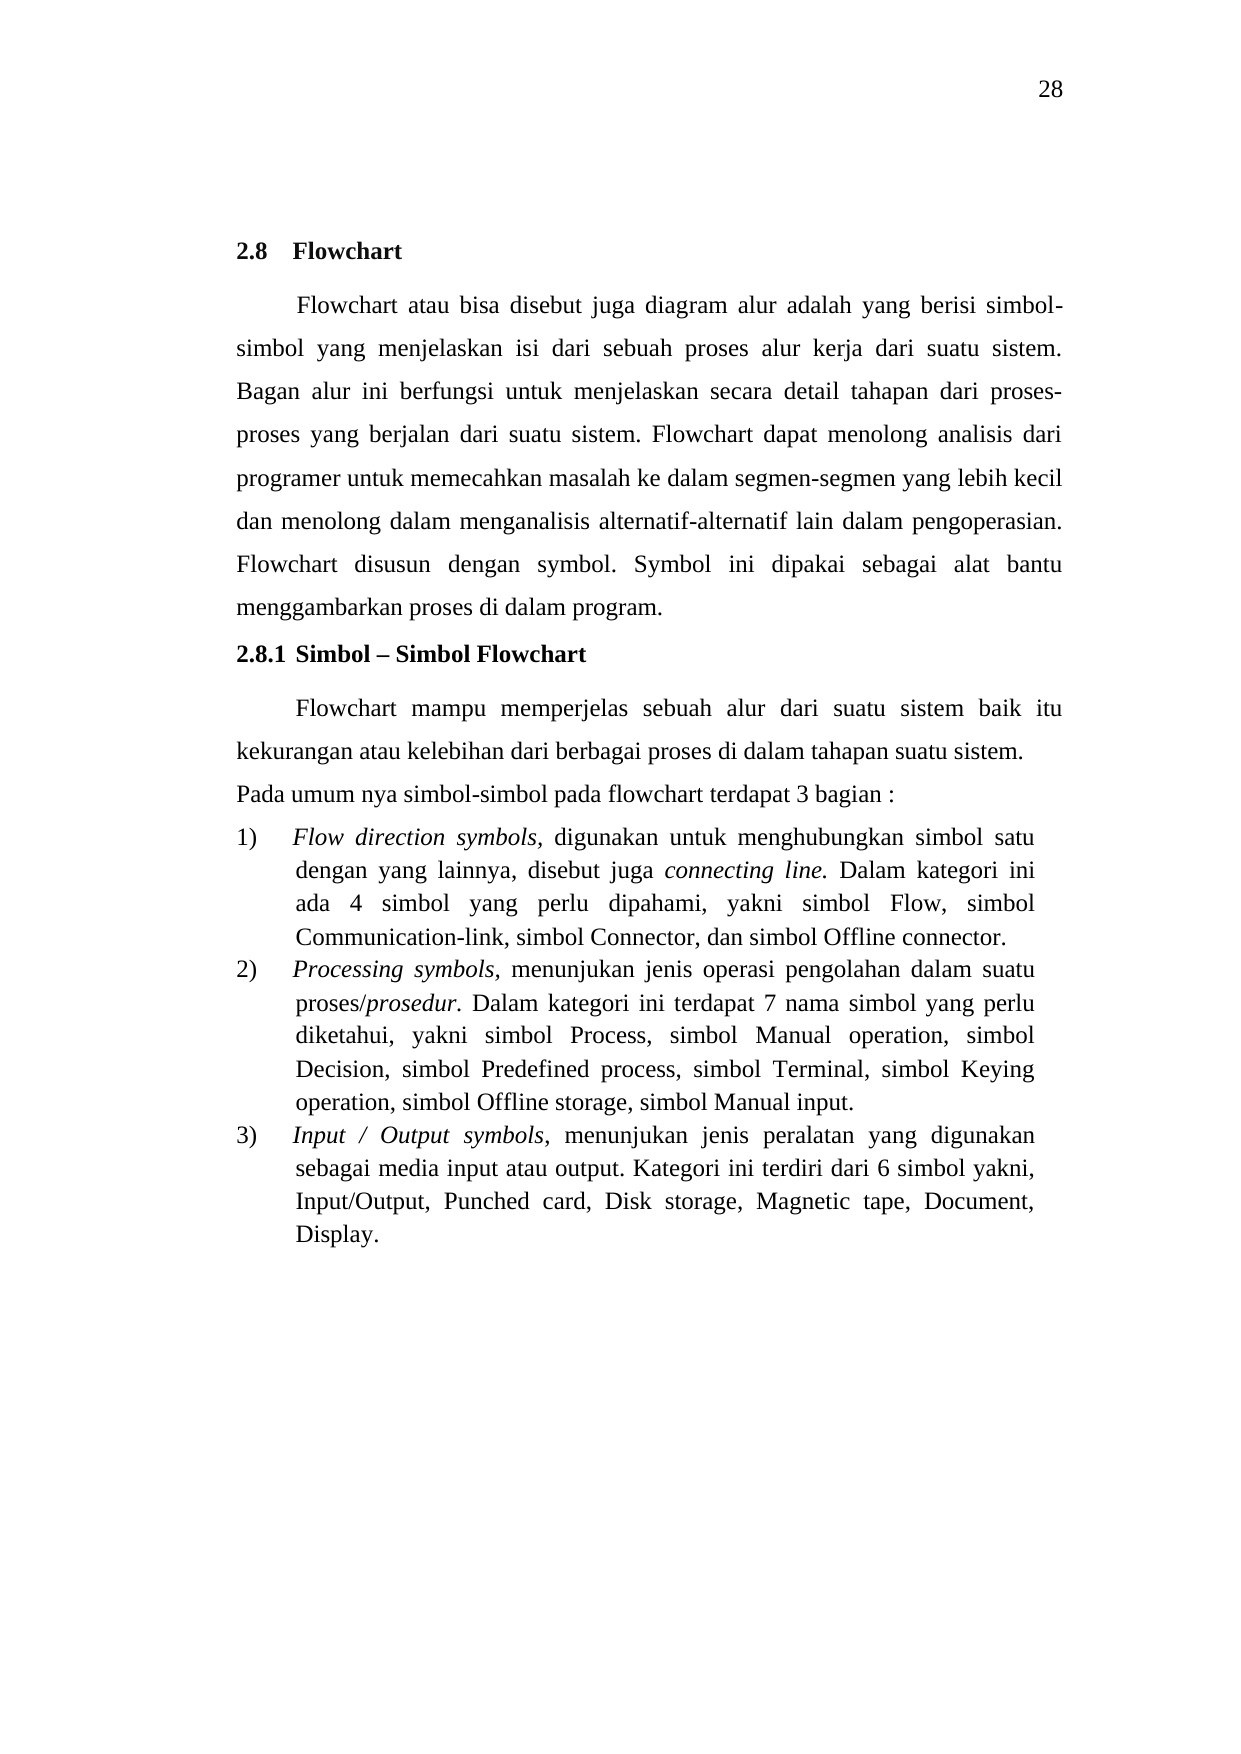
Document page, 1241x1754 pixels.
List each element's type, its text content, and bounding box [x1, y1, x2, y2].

list Input / Output symbols, menunjukan jenis peralatan yang digunakan sebagai media input atau output. Kategori ini terdiri dari 6 simbol yakni, Input/Output, Punched card, Disk storage, Magnetic tape, Document, Display. [236, 1120, 1035, 1247]
list Flow direction symbols, digunakan untuk menghubungkan simbol satu dengan yang lainnya, disebut juga connecting line. Dalam kategori ini ada 4 simbol yang perlu dipahami, yakni simbol Flow, simbol Communication-link, simbol Connector, dan simbol Offline connector. [236, 822, 1035, 950]
list Simbol – Simbol Flowchart [236, 639, 1063, 668]
text Pada umum nya simbol-simbol pada flowchart terdapat 3 bagian : [236, 779, 1063, 808]
list Flowchart [236, 236, 1063, 265]
list Processing symbols, menunjukan jenis operasi pengolahan dalam suatu proses/prosedur. Dalam kategori ini terdapat 7 nama simbol yang perlu diketahui, yakni simbol Process, simbol Manual operation, simbol Decision, simbol Predefined process, simbol Terminal, simbol Keying operation, simbol Offline storage, simbol Manual input. [236, 954, 1035, 1115]
text Flowchart mampu memperjelas sebuah alur dari suatu sistem baik itu kekurangan atau kelebihan dari berbagai proses di dalam tahapan suatu sistem. [236, 693, 1063, 765]
text Flowchart atau bisa disebut juga diagram alur adalah yang berisi simbol-simbol yang menjelaskan isi dari sebuah proses alur kerja dari suatu sistem. Bagan alur ini berfungsi untuk menjelaskan secara detail tahapan dari proses-proses yang berjalan dari suatu sistem. Flowchart dapat menolong analisis dari programer untuk memecahkan masalah ke dalam segmen-segmen yang lebih kecil dan menolong dalam menganalisis alternatif-alternatif lain dalam pengoperasian. Flowchart disusun dengan symbol. Symbol ini dipakai sebagai alat bantu menggambarkan proses di dalam program. [236, 290, 1063, 621]
